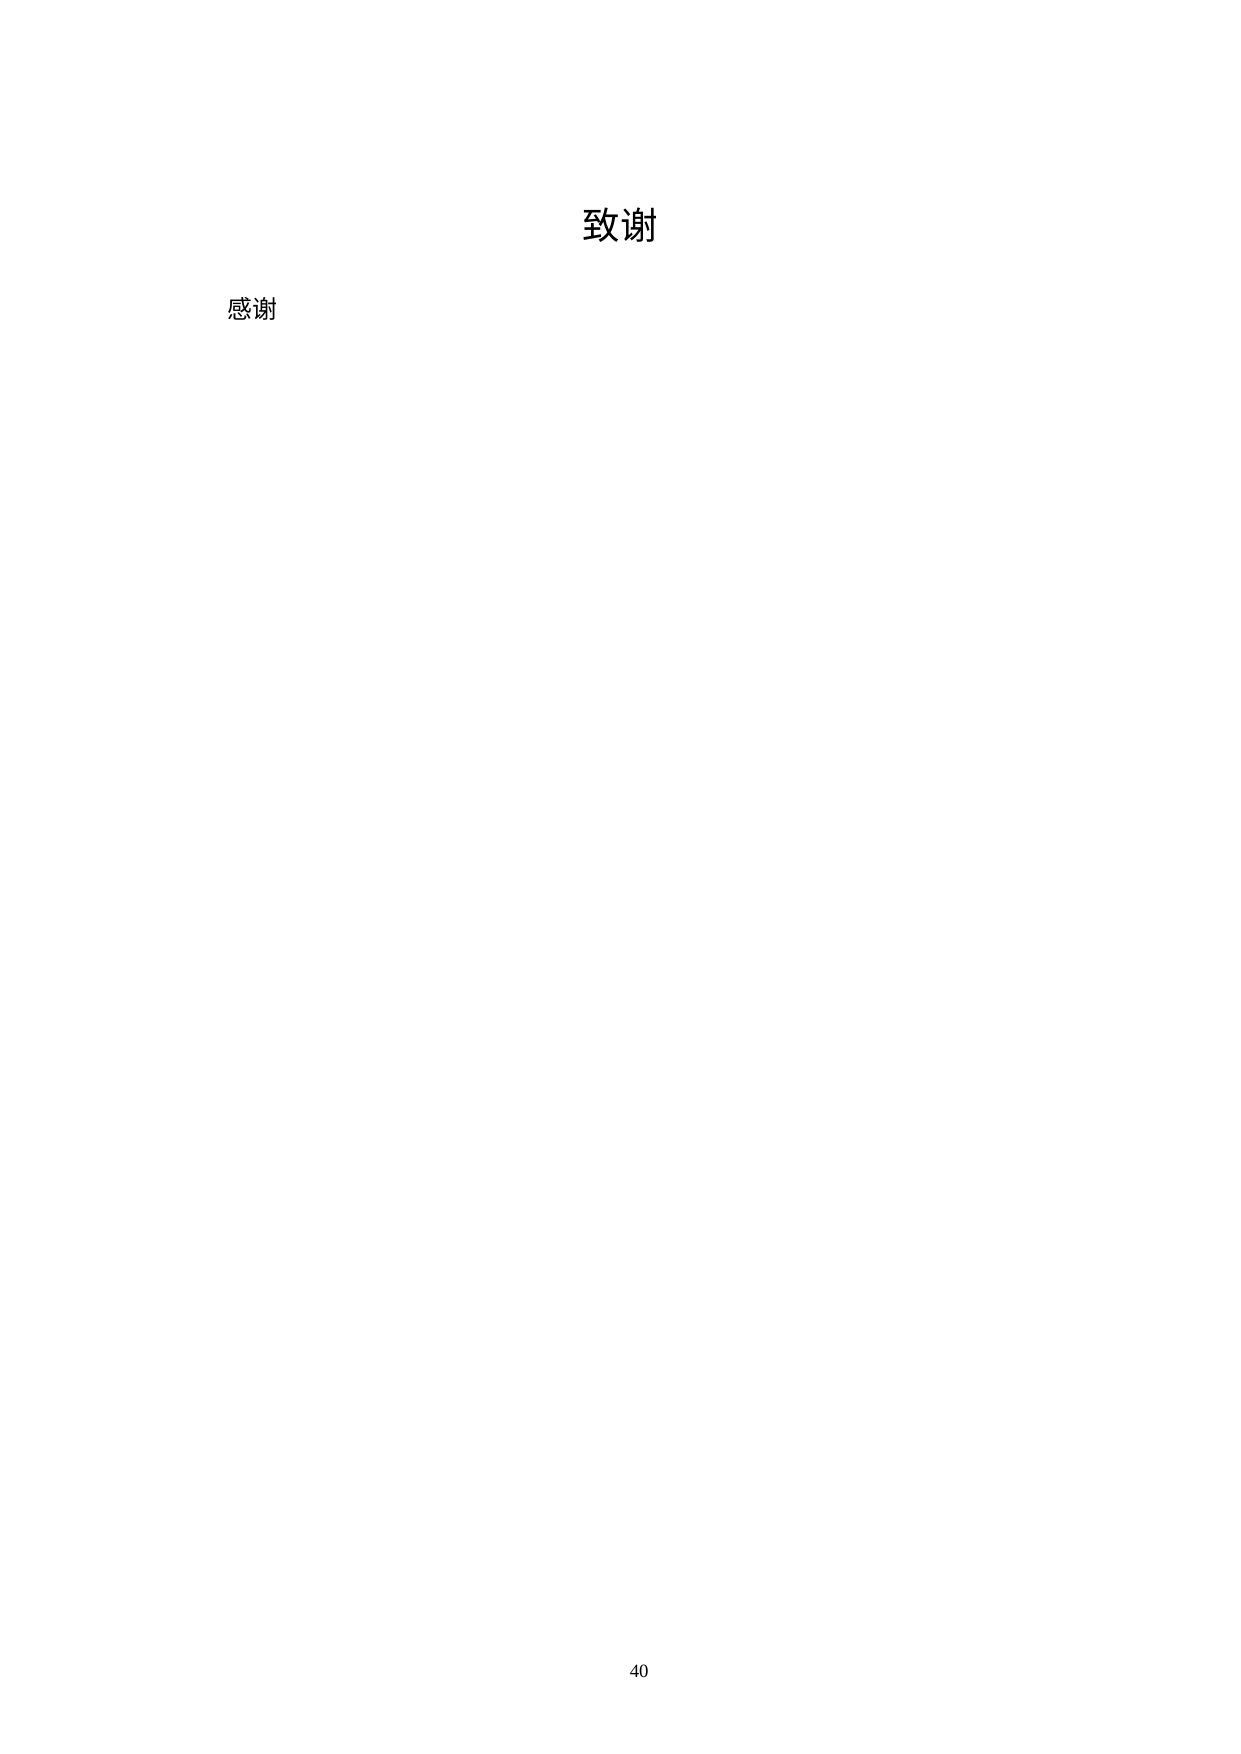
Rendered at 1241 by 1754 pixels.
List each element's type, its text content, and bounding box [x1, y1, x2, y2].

text 感谢 [177, 274, 1063, 342]
title 致谢 [177, 189, 1063, 257]
